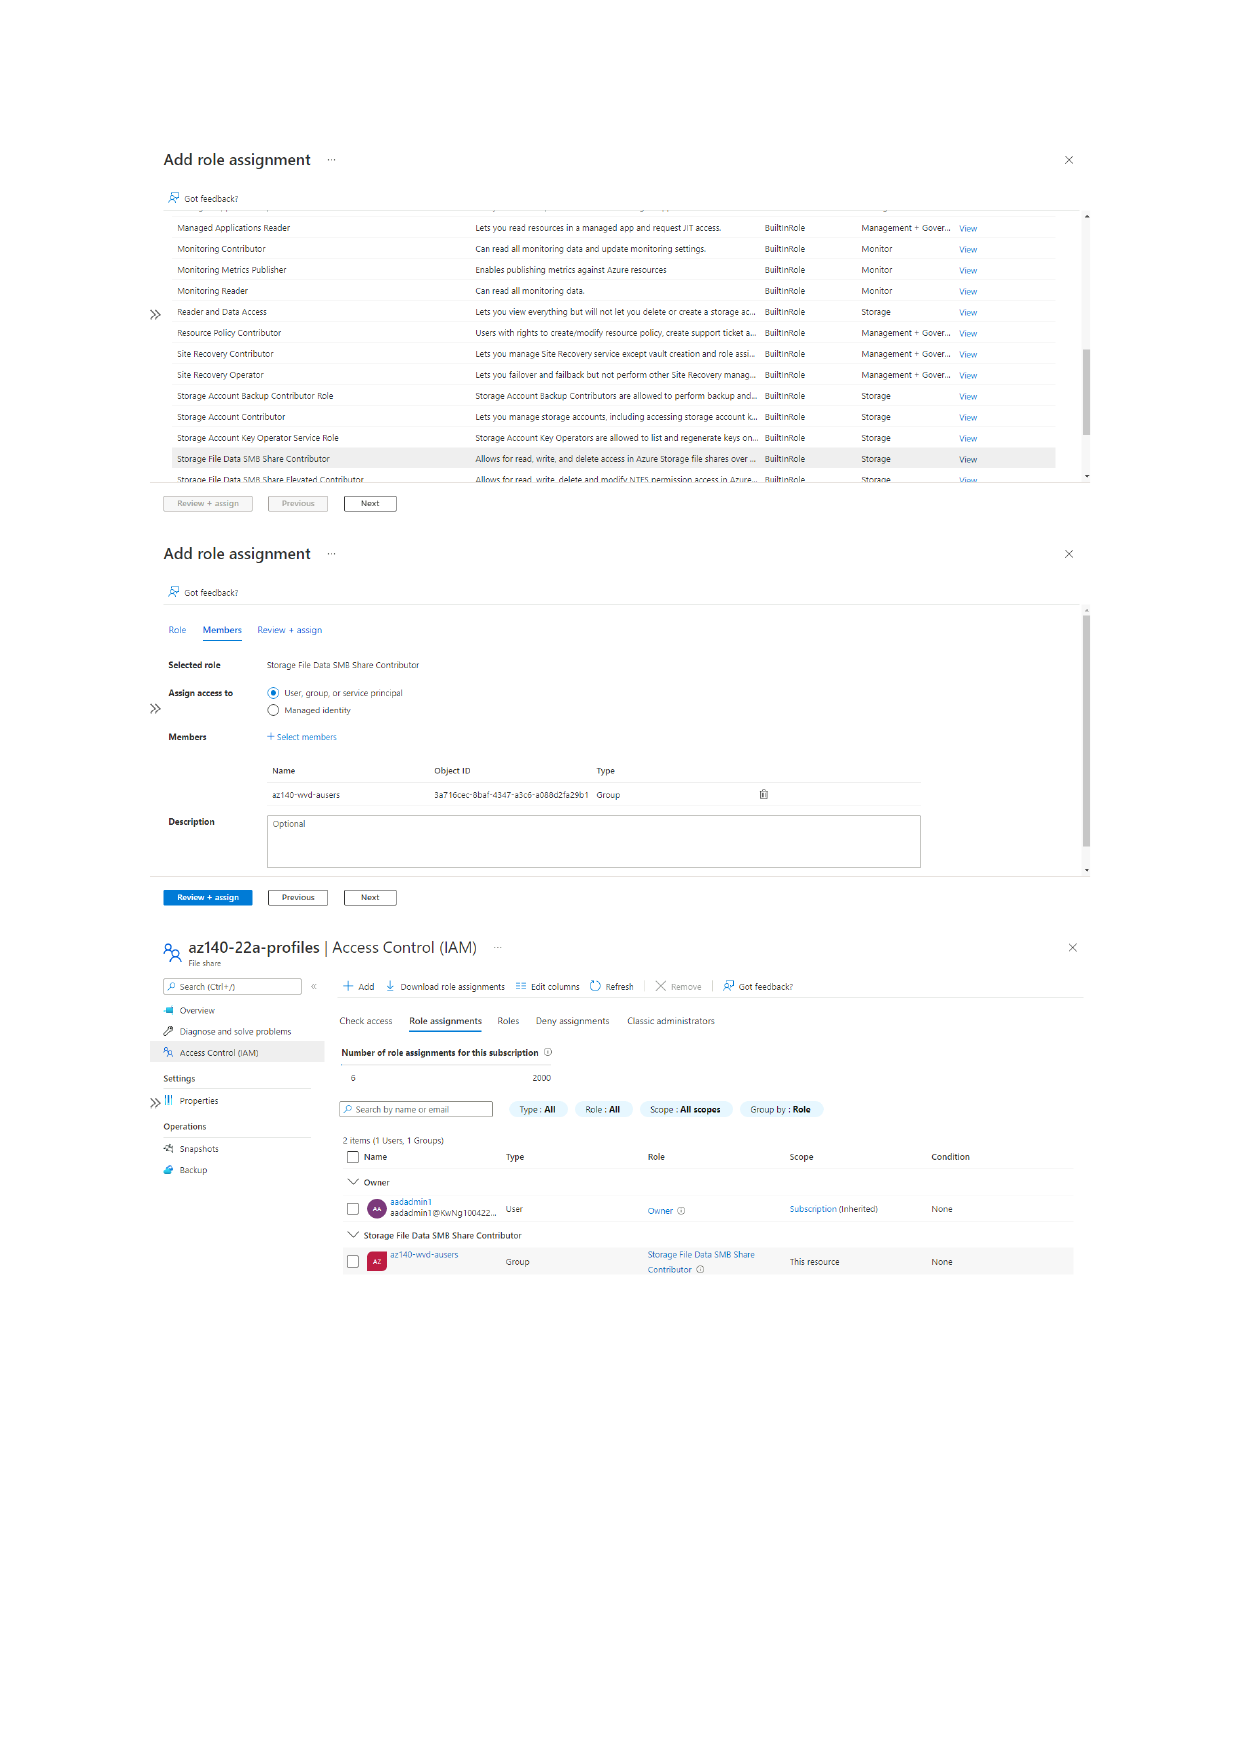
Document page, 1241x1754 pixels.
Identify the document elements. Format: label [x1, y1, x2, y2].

picture [150, 150, 1091, 525]
picture [150, 937, 1091, 1300]
picture [150, 543, 1091, 919]
